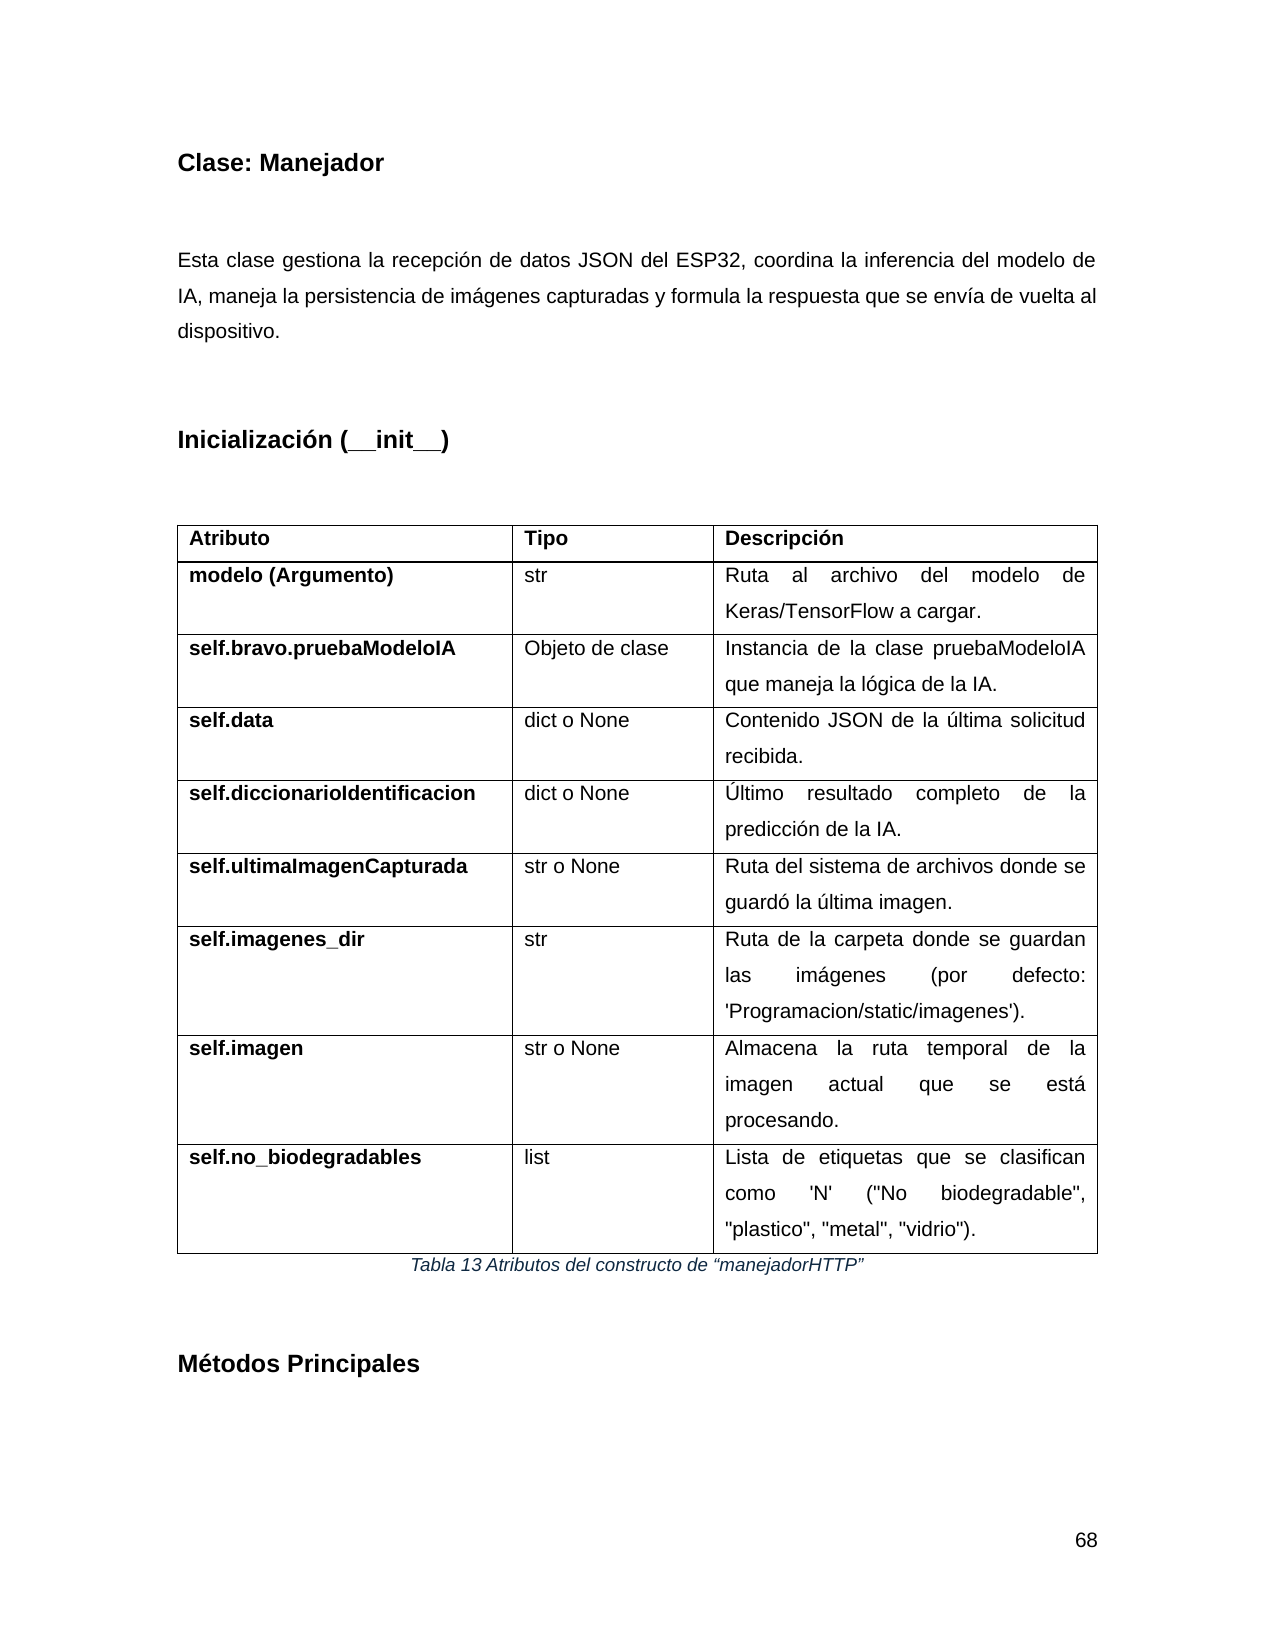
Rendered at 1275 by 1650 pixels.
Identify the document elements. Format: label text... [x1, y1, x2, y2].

table_cell str o None [513, 854, 713, 926]
table_cell list [513, 1145, 713, 1253]
text Tabla 13 Atributos del constructo de “manejadorHTTP” [177, 1254, 1098, 1275]
table_cell str [513, 563, 713, 634]
table_header Descripción [714, 526, 1097, 561]
table_cell self.no_biodegradables [178, 1145, 512, 1253]
table_cell Ruta al archivo del modelo de Keras/TensorFlow a cargar. [714, 563, 1097, 634]
table_cell self.imagenes_dir [178, 927, 512, 1035]
table_cell dict o None [513, 708, 713, 780]
table_cell Objeto de clase [513, 635, 713, 707]
subtitle Inicialización (__init__) [177, 424, 1098, 453]
table_header Atributo [178, 526, 512, 561]
table_cell str [513, 927, 713, 1035]
table_cell self.bravo.pruebaModeloIA [178, 635, 512, 707]
subtitle Métodos Principales [177, 1349, 1098, 1377]
table_cell Almacena la ruta temporal de la imagen actual que se está procesando. [714, 1036, 1097, 1144]
table_cell modelo (Argumento) [178, 563, 512, 634]
text Esta clase gestiona la recepción de datos JSON del ESP32, coordina la inferencia del modelo de IA, maneja la persistencia de imágenes capturadas y formula la respuesta que se envía de vuelta al dispositivo. [177, 247, 1098, 343]
subtitle Clase: Manejador [177, 148, 1098, 176]
table_cell Ruta del sistema de archivos donde se guardó la última imagen. [714, 854, 1097, 926]
table_cell Ruta de la carpeta donde se guardan las imágenes (por defecto: 'Programacion/static/imagenes'). [714, 927, 1097, 1035]
table_cell Instancia de la clase pruebaModeloIA que maneja la lógica de la IA. [714, 635, 1097, 707]
table_header Tipo [513, 526, 713, 561]
table_cell Contenido JSON de la última solicitud recibida. [714, 708, 1097, 780]
table_cell str o None [513, 1036, 713, 1144]
table_cell self.ultimaImagenCapturada [178, 854, 512, 926]
table_cell dict o None [513, 781, 713, 853]
table_cell self.data [178, 708, 512, 780]
table_cell Lista de etiquetas que se clasifican como 'N' ("No biodegradable", "plastico", "metal", "vidrio"). [714, 1145, 1097, 1253]
table_cell self.imagen [178, 1036, 512, 1144]
table_cell Último resultado completo de la predicción de la IA. [714, 781, 1097, 853]
table_cell self.diccionarioIdentificacion [178, 781, 512, 853]
